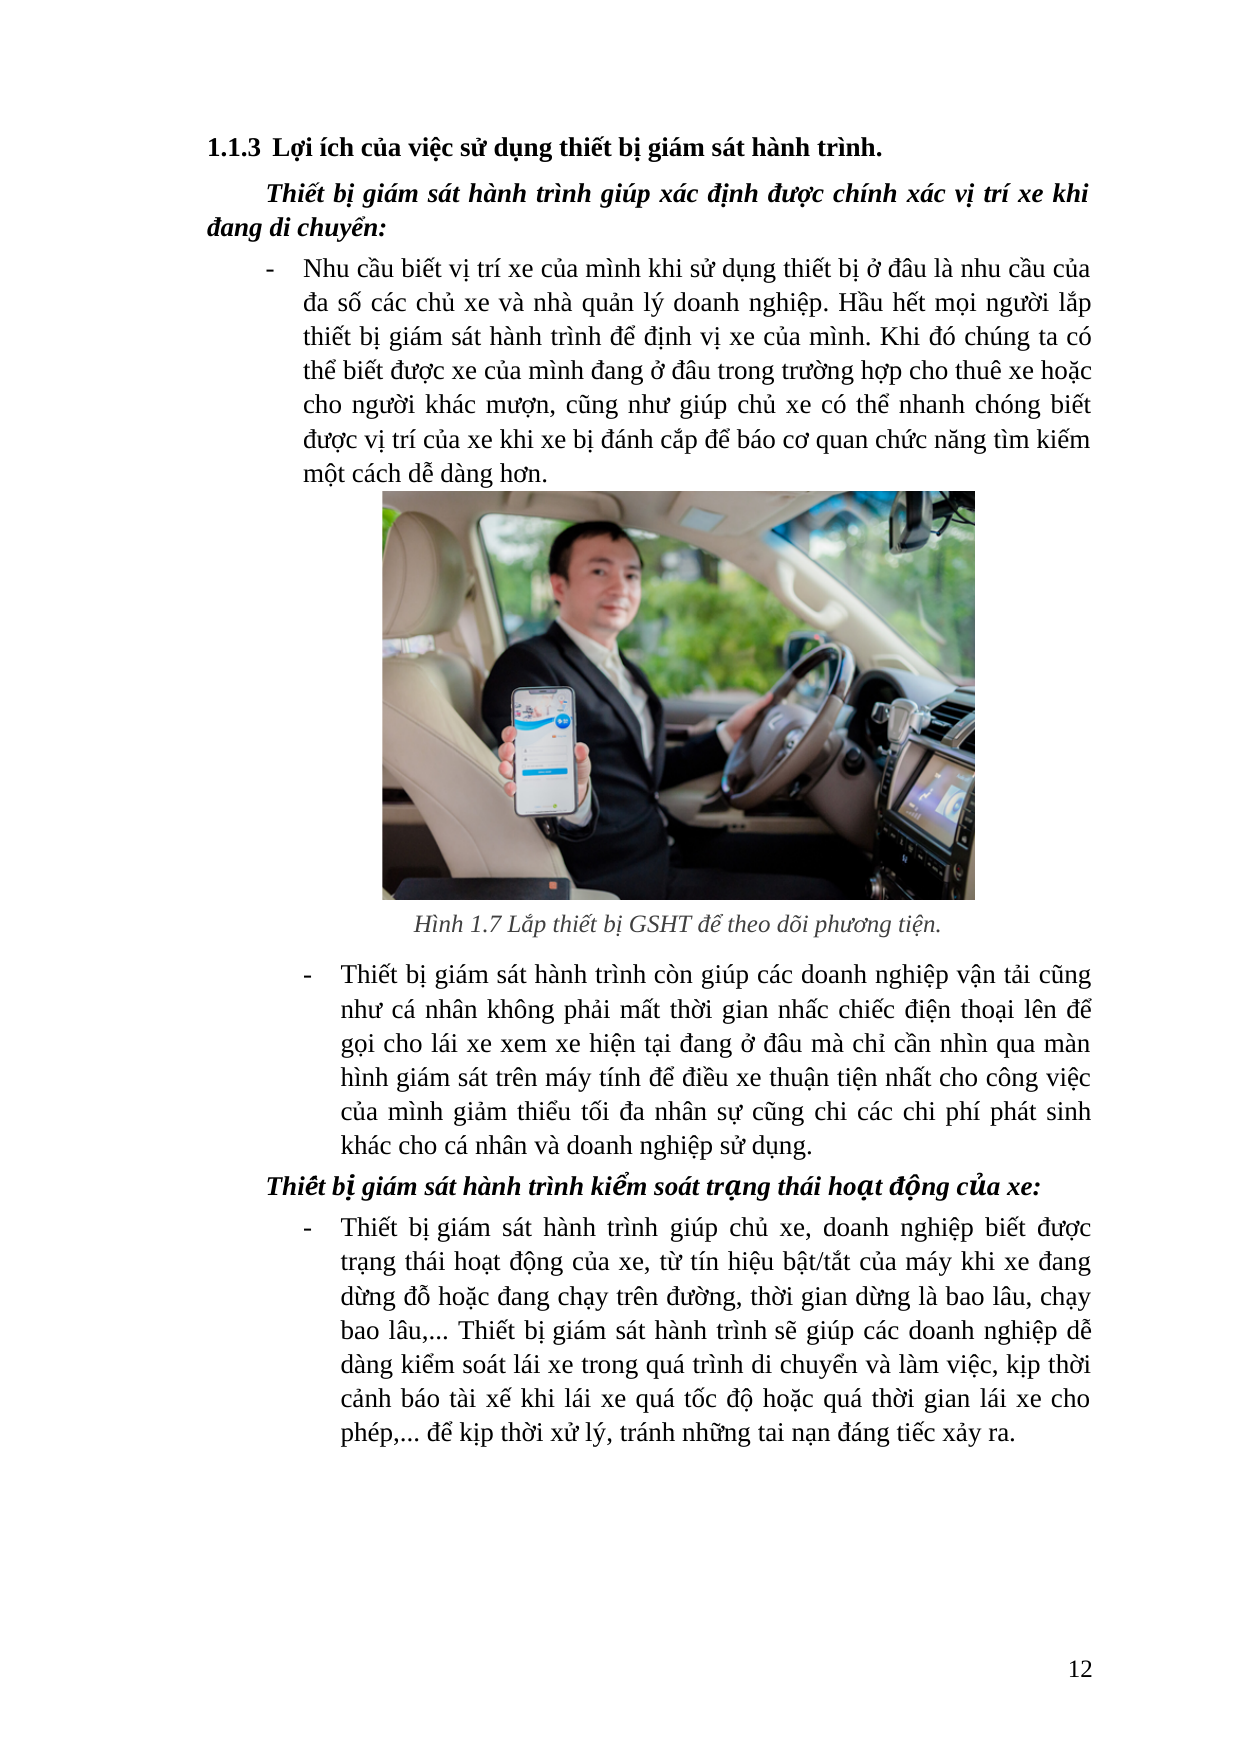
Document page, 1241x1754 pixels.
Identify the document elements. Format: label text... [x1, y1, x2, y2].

list Thiết bị giám sát hành trình giúp chủ xe, doanh nghiệp biết được trạng thái hoạt động của xe, từ tín hiệu bật/tắt của máy khi xe đang dừng đỗ hoặc đang chạy trên đường, thời gian dừng là bao lâu, chạy bao lâu,... Thiết bị giám sát hành trình sẽ giúp các doanh nghiệp dễ dàng kiểm soát lái xe trong quá trình di chuyển và làm việc, kịp thời cảnh báo tài xế khi lái xe quá tốc độ hoặc quá thời gian lái xe cho phép,... để kịp thời xử lý, tránh những tai nạn đáng tiếc xảy ra. [303, 1211, 1092, 1447]
text Thiết bị giám sát hành trình kiểm soát trạng thái hoạt động của xe: [207, 1170, 1092, 1202]
text Thiết bị giám sát hành trình giúp xác định được chính xác vị trí xe khi đang di chuyển: [207, 177, 1092, 243]
text Hình 1.7 Lắp thiết bị GSHT để theo dõi phương tiện. [207, 909, 1092, 938]
list Nhu cầu biết vị trí xe của mình khi sử dụng thiết bị ở đâu là nhu cầu của đa số các chủ xe và nhà quản lý doanh nghiệp. Hầu hết mọi người lắp thiết bị giám sát hành trình để định vị xe của mình. Khi đó chúng ta có thể biết được xe của mình đang ở đâu trong trường hợp cho thuê xe hoặc cho người khác mượn, cũng như giúp chủ xe có thể nhanh chóng biết được vị trí của xe khi xe bị đánh cắp để báo cơ quan chức năng tìm kiếm một cách dễ dàng hơn. [265, 252, 1092, 488]
subtitle Lợi ích của việc sử dụng thiết bị giám sát hành trình. [207, 131, 1092, 162]
picture [382, 491, 975, 900]
list Thiết bị giám sát hành trình còn giúp các doanh nghiệp vận tải cũng như cá nhân không phải mất thời gian nhấc chiếc điện thoại lên để gọi cho lái xe xem xe hiện tại đang ở đâu mà chỉ cần nhìn qua màn hình giám sát trên máy tính để điều xe thuận tiện nhất cho công việc của mình giảm thiểu tối đa nhân sự cũng chi các chi phí phát sinh khác cho cá nhân và doanh nghiệp sử dụng. [303, 959, 1092, 1161]
